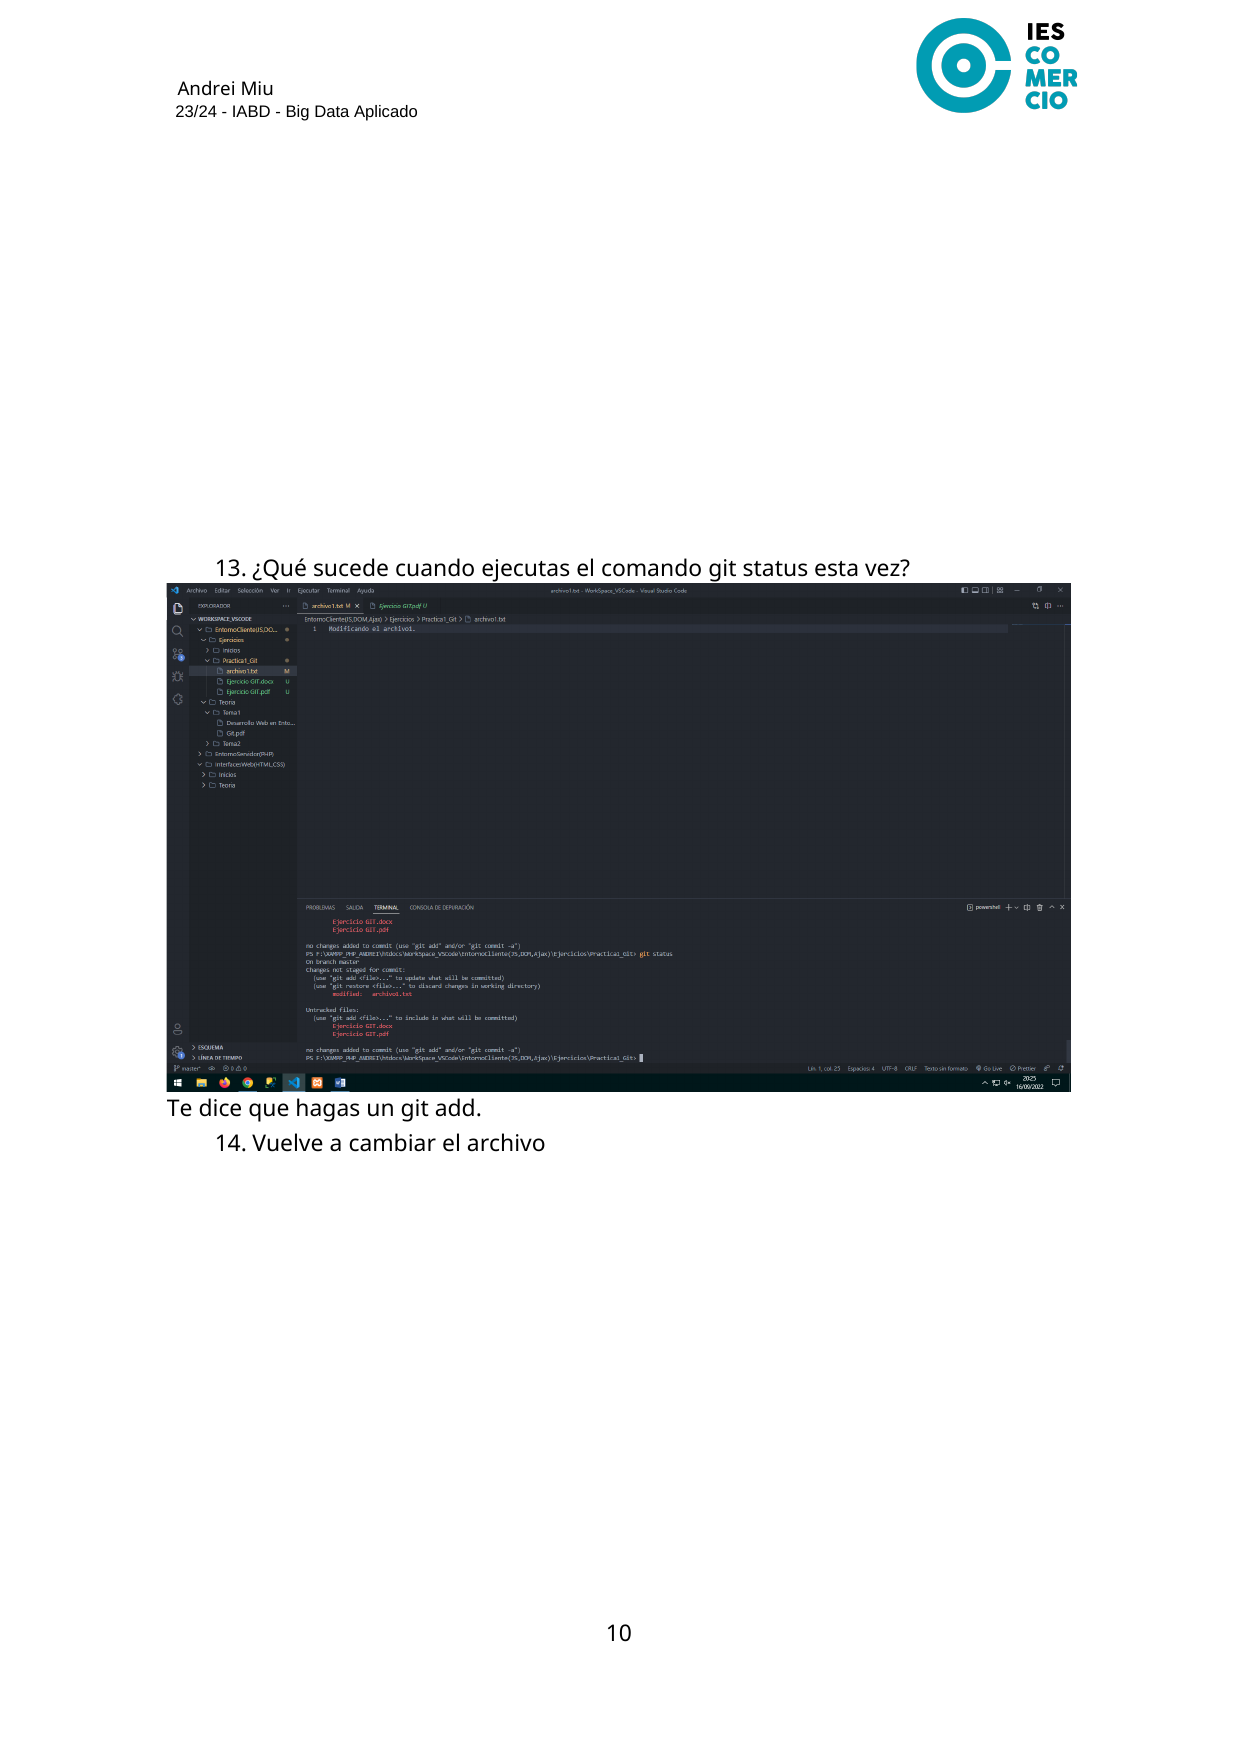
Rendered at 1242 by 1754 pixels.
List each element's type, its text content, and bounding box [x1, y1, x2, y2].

picture [916, 18, 1078, 113]
text Te dice que hagas un git add. [167, 1092, 1071, 1123]
picture [166, 583, 1071, 1092]
list ¿Qué sucede cuando ejecutas el comando git status esta vez? [214, 552, 1071, 583]
list Vuelve a cambiar el archivo [214, 1127, 1071, 1158]
